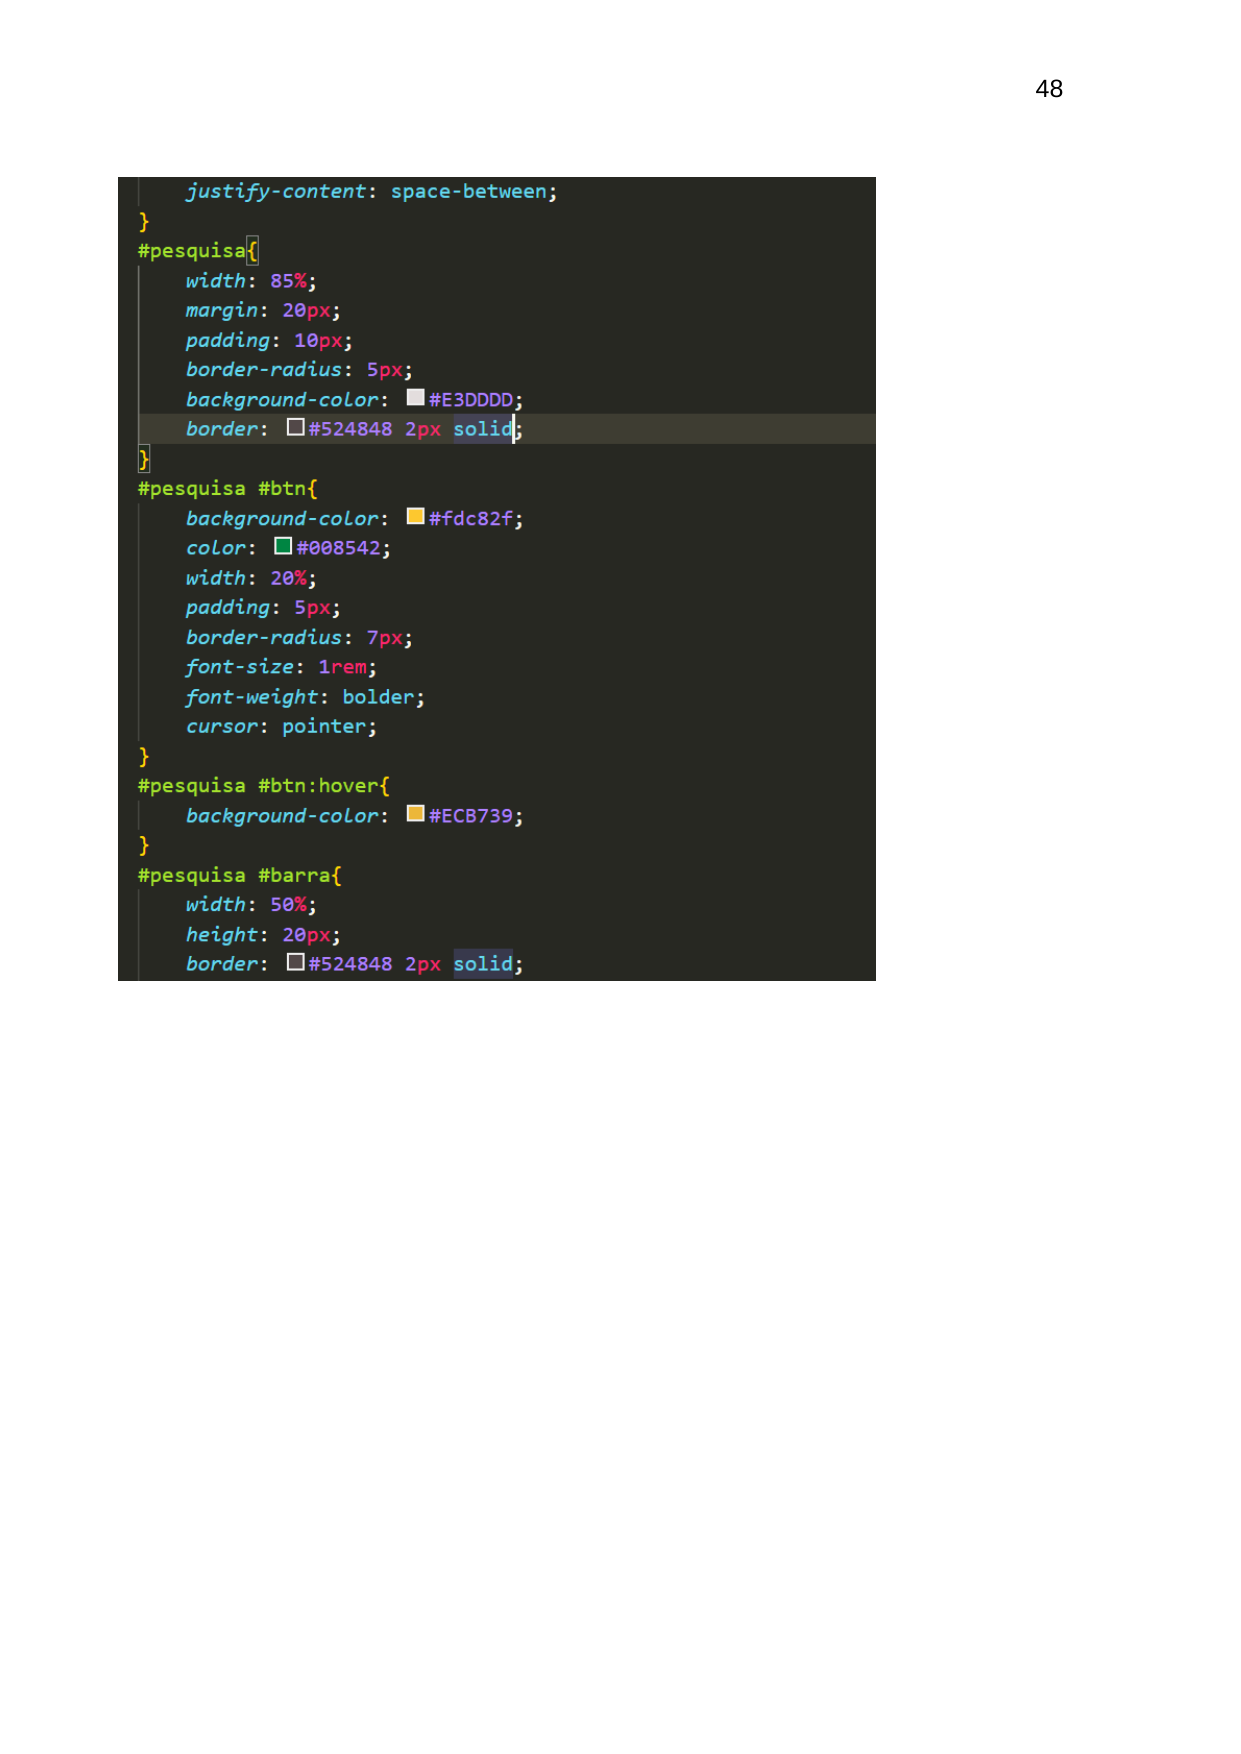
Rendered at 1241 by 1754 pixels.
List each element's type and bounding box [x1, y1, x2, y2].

picture [118, 177, 876, 981]
